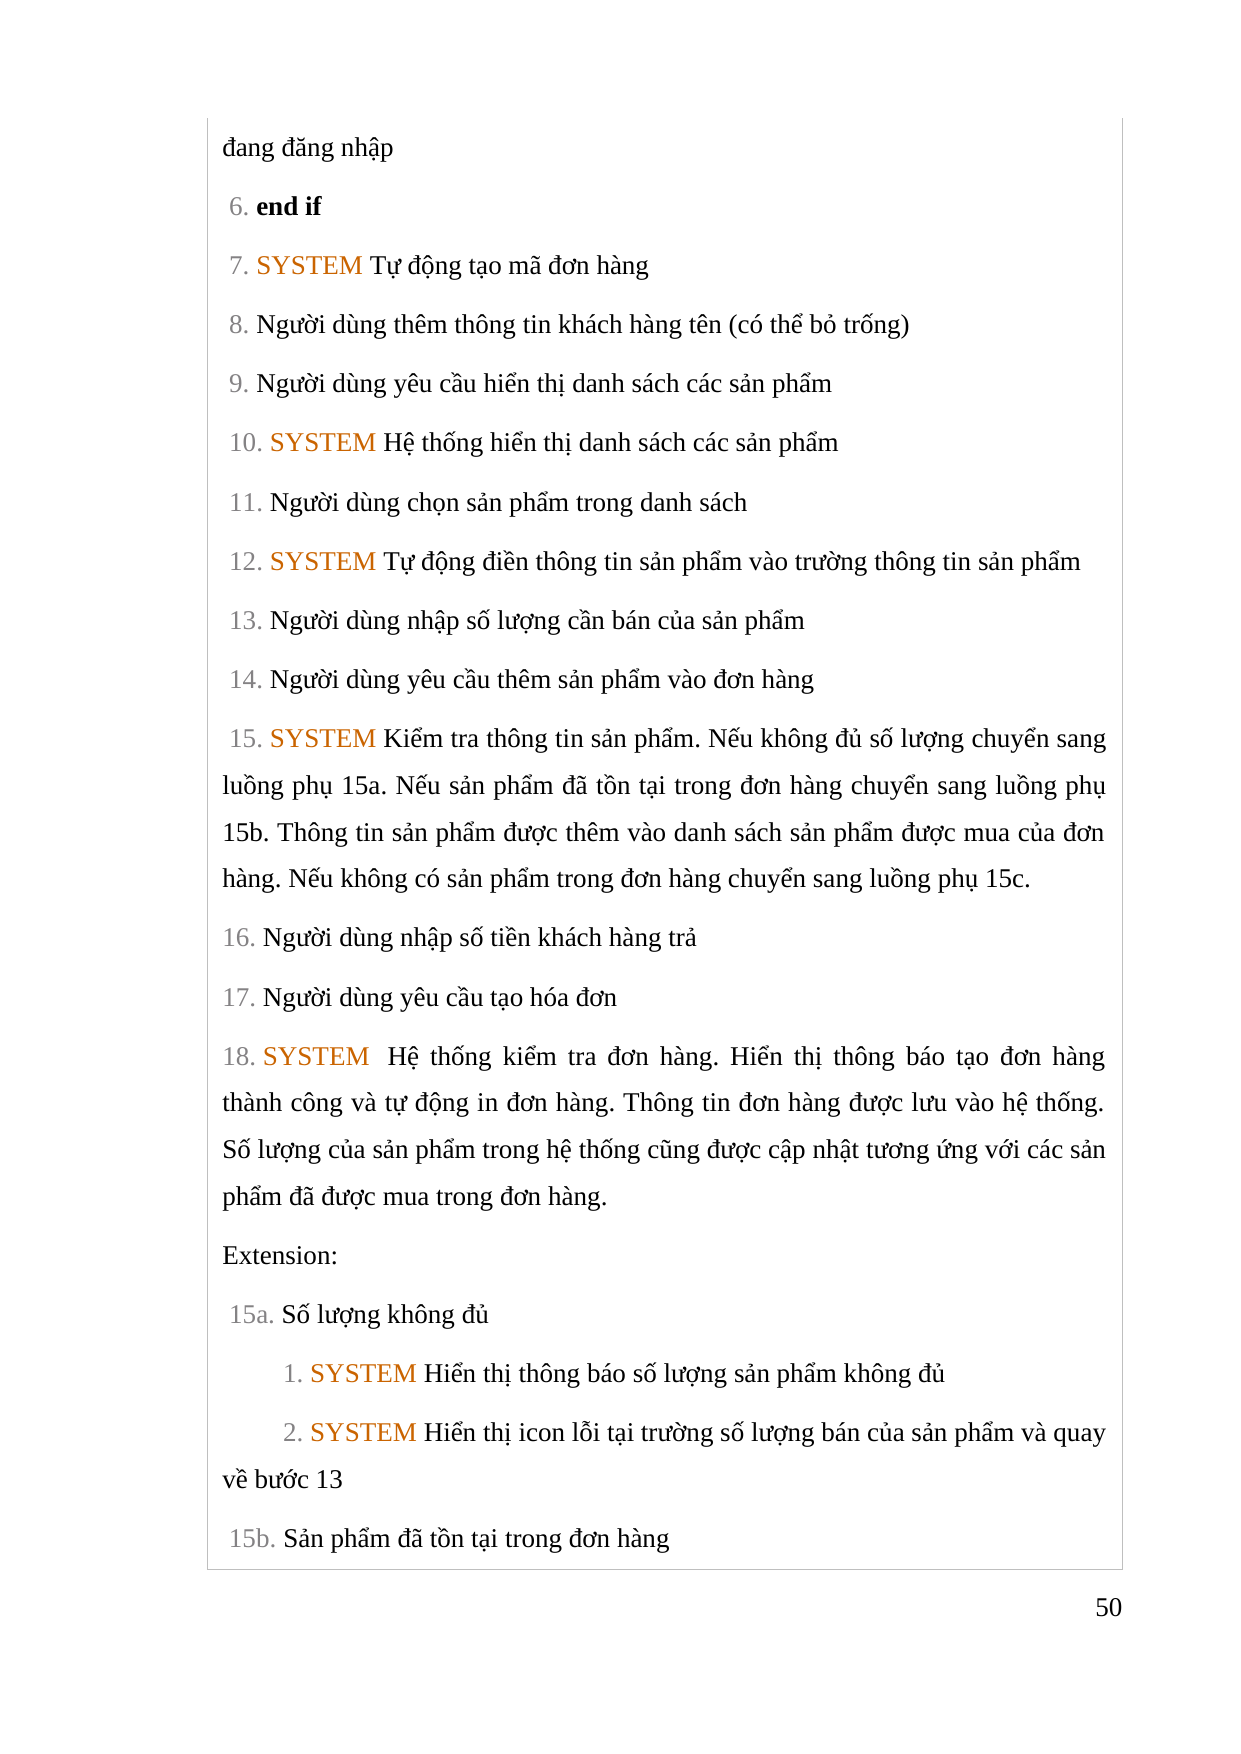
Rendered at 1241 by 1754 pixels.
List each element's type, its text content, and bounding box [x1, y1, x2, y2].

table_cell 15a. Số lượng không đủ [208, 1286, 1122, 1345]
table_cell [208, 118, 1122, 1226]
table_cell Extension: [208, 1226, 1122, 1286]
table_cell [208, 1345, 1122, 1569]
